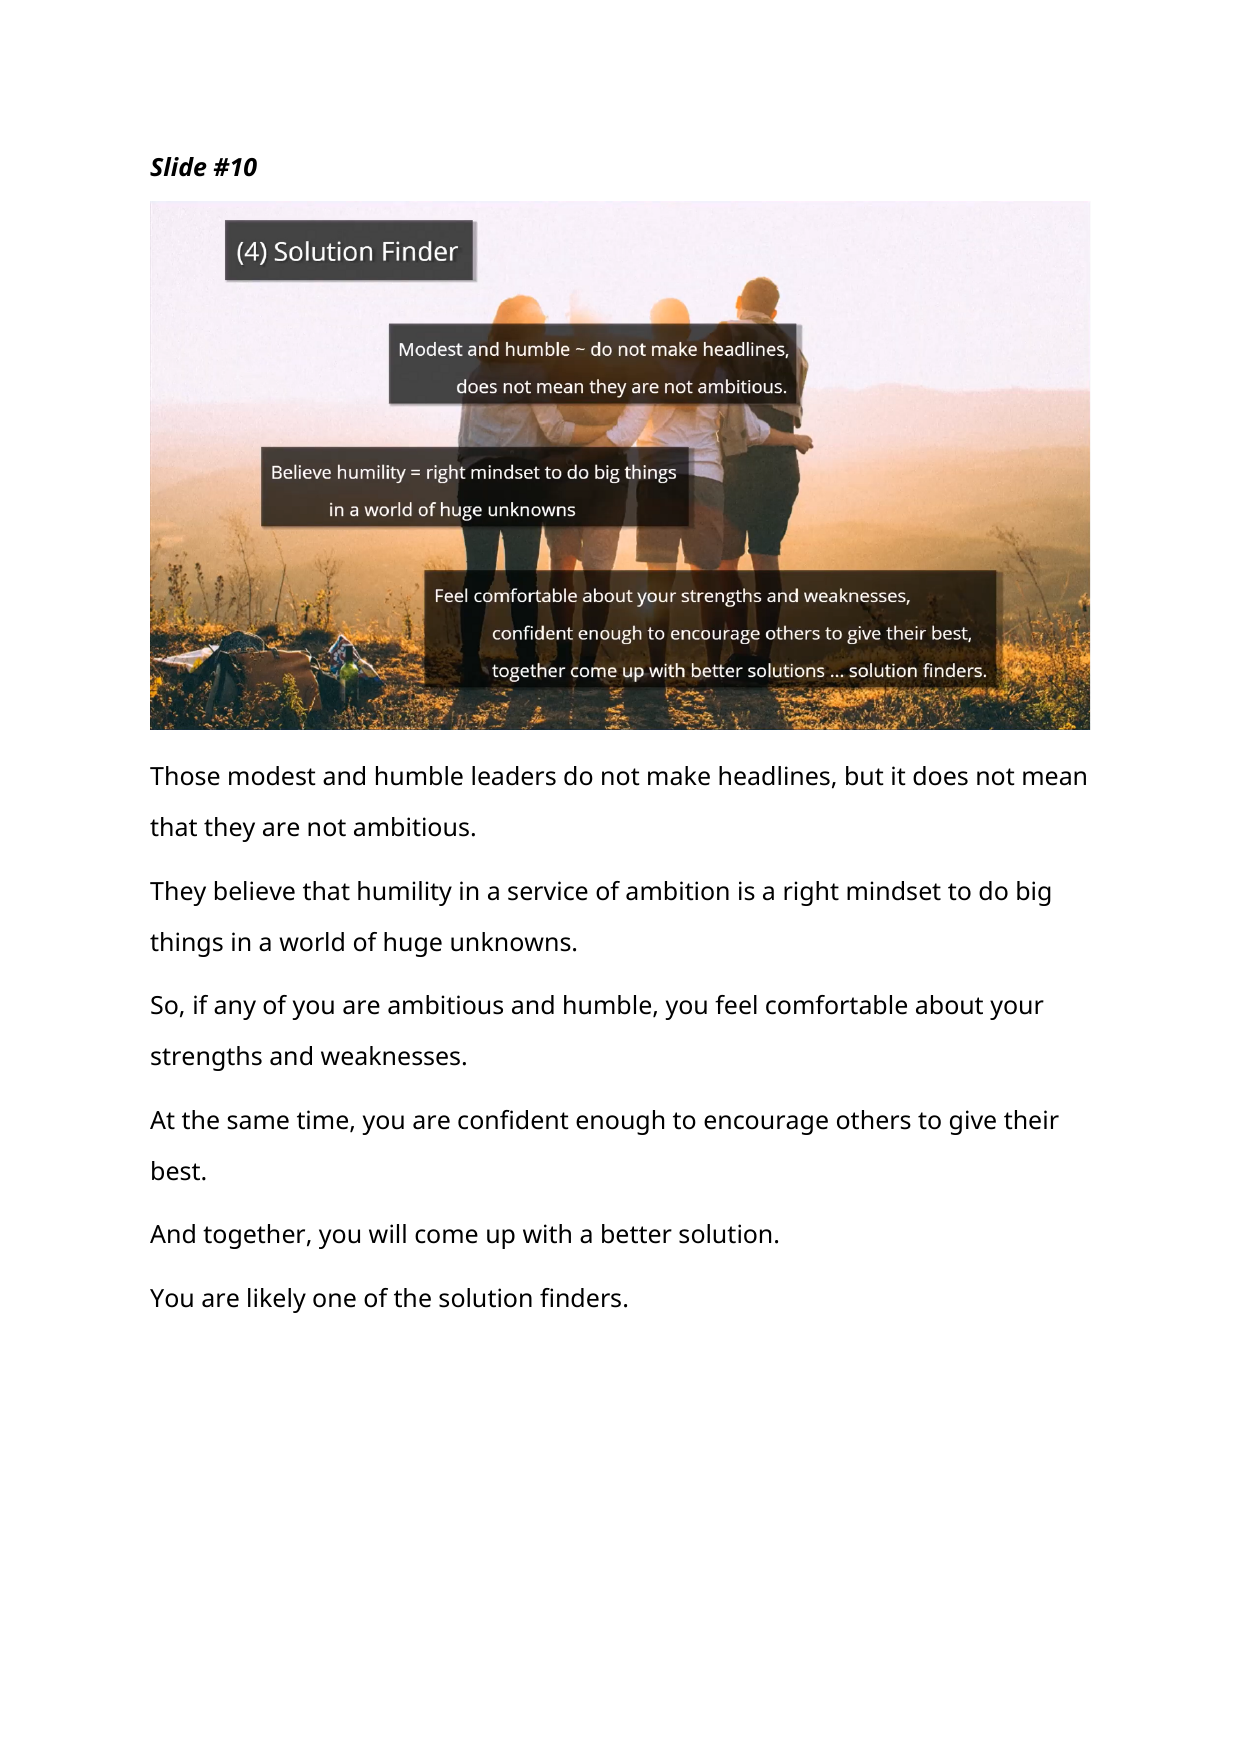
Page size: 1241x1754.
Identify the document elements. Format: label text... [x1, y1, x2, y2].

text So, if any of you are ambitious and humble, you feel comfortable about your strengths and weaknesses. [150, 988, 1090, 1073]
text And together, you will come up with a better solution. [150, 1217, 1090, 1251]
text You are likely one of the solution finders. [150, 1281, 1090, 1315]
subtitle Slide #10 [150, 150, 1090, 201]
text They believe that humility in a service of ambition is a right mindset to do big things in a world of huge unknowns. [150, 873, 1090, 958]
picture [150, 201, 1091, 730]
text Those modest and humble leaders do not make headlines, but it does not mean that they are not ambitious. [150, 759, 1090, 844]
text At the same time, you are confident enough to encourage others to give their best. [150, 1103, 1090, 1188]
